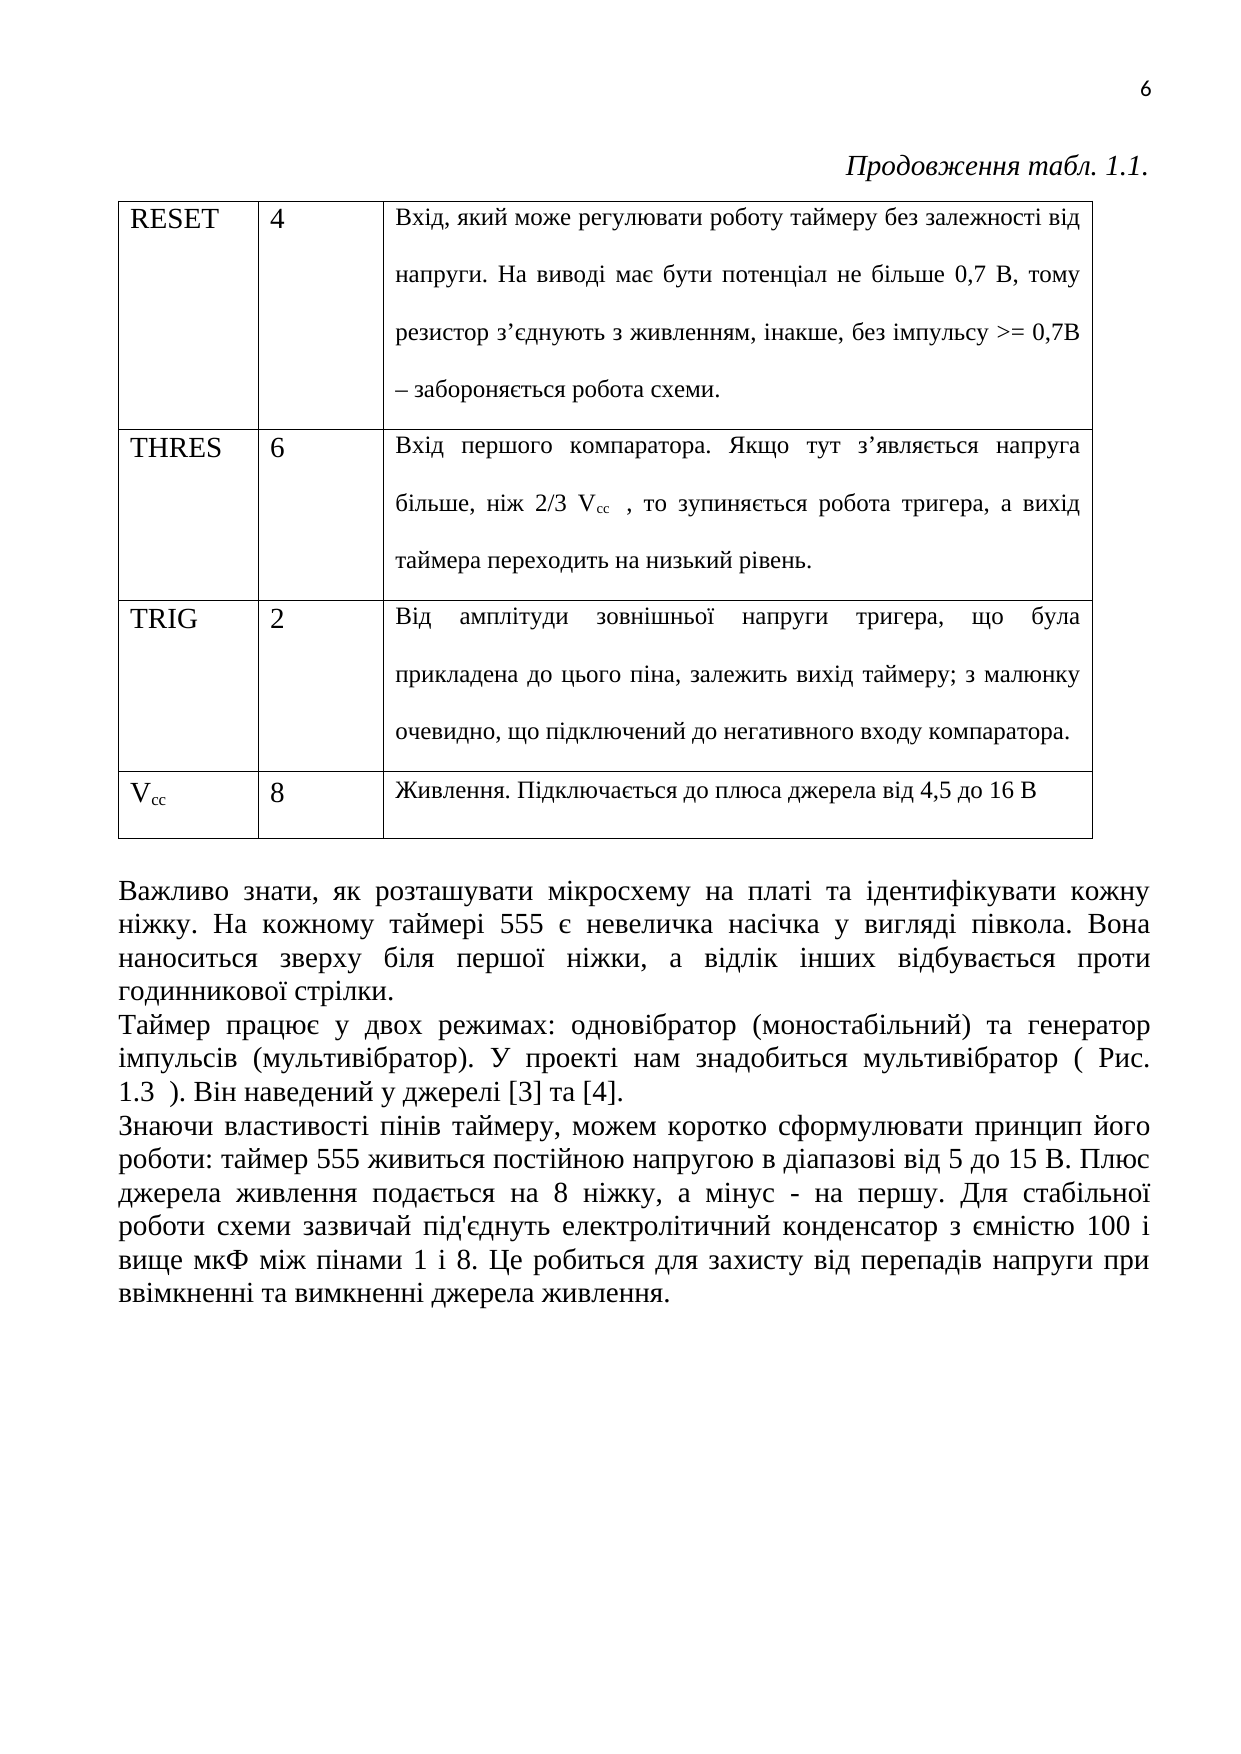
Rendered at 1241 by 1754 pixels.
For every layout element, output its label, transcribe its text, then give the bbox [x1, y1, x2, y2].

table_cell Вхід першого компаратора. Якщо тут з’являється напруга більше, ніж 2/3 Vcc , то зупиняється робота тригера, а вихід таймера переходить на низький рівень. [384, 430, 1092, 600]
table_header 4 [259, 202, 383, 429]
table_cell 8 [259, 772, 383, 838]
table_cell THRES [119, 430, 258, 600]
table_cell Живлення. Підключається до плюса джерела від 4,5 до 16 В [384, 772, 1092, 838]
table_cell Vcc [119, 772, 258, 838]
text Таймер працює у двох режимах: одновібратор (моностабільний) та генератор імпульсів (мультивібратор). У проекті нам знадобиться мультивібратор ( Рис. 1.3 ). Він наведений у джерелі [3] та [4]. [118, 1007, 1152, 1108]
table_cell Від амплітуди зовнішньої напруги тригера, що була прикладена до цього піна, залежить вихід таймеру; з малюнку очевидно, що підключений до негативного входу компаратора. [384, 601, 1092, 771]
text Важливо знати, як розташувати мікросхему на платі та ідентифікувати кожну ніжку. На кожному таймері 555 є невеличка насічка у вигляді півкола. Вона наноситься зверху біля першої ніжки, а відлік інших відбувається проти годинникової стрілки. [118, 873, 1152, 1007]
text Знаючи властивості пінів таймеру, можем коротко сформулювати принцип його роботи: таймер 555 живиться постійною напругою в діапазові від 5 до 15 В. Плюс джерела живлення подається на 8 ніжку, а мінус - на першу. Для стабільної роботи схеми зазвичай під'єднуть електролітичний конденсатор з ємністю 100 і вище мкФ між пінами 1 і 8. Це робиться для захисту від перепадів напруги при ввімкненні та вимкненні джерела живлення. [118, 1108, 1152, 1309]
table_header RESET [119, 202, 258, 429]
text Продовження табл. 1.1. [118, 148, 1152, 181]
table_cell TRIG [119, 601, 258, 771]
table_cell 2 [259, 601, 383, 771]
table_cell 6 [259, 430, 383, 600]
table_header Вхід, який може регулювати роботу таймеру без залежності від напруги. На виводі має бути потенціал не більше 0,7 В, тому резистор з’єднують з живленням, інакше, без імпульсу >= 0,7В – забороняється робота схеми. [384, 202, 1092, 429]
